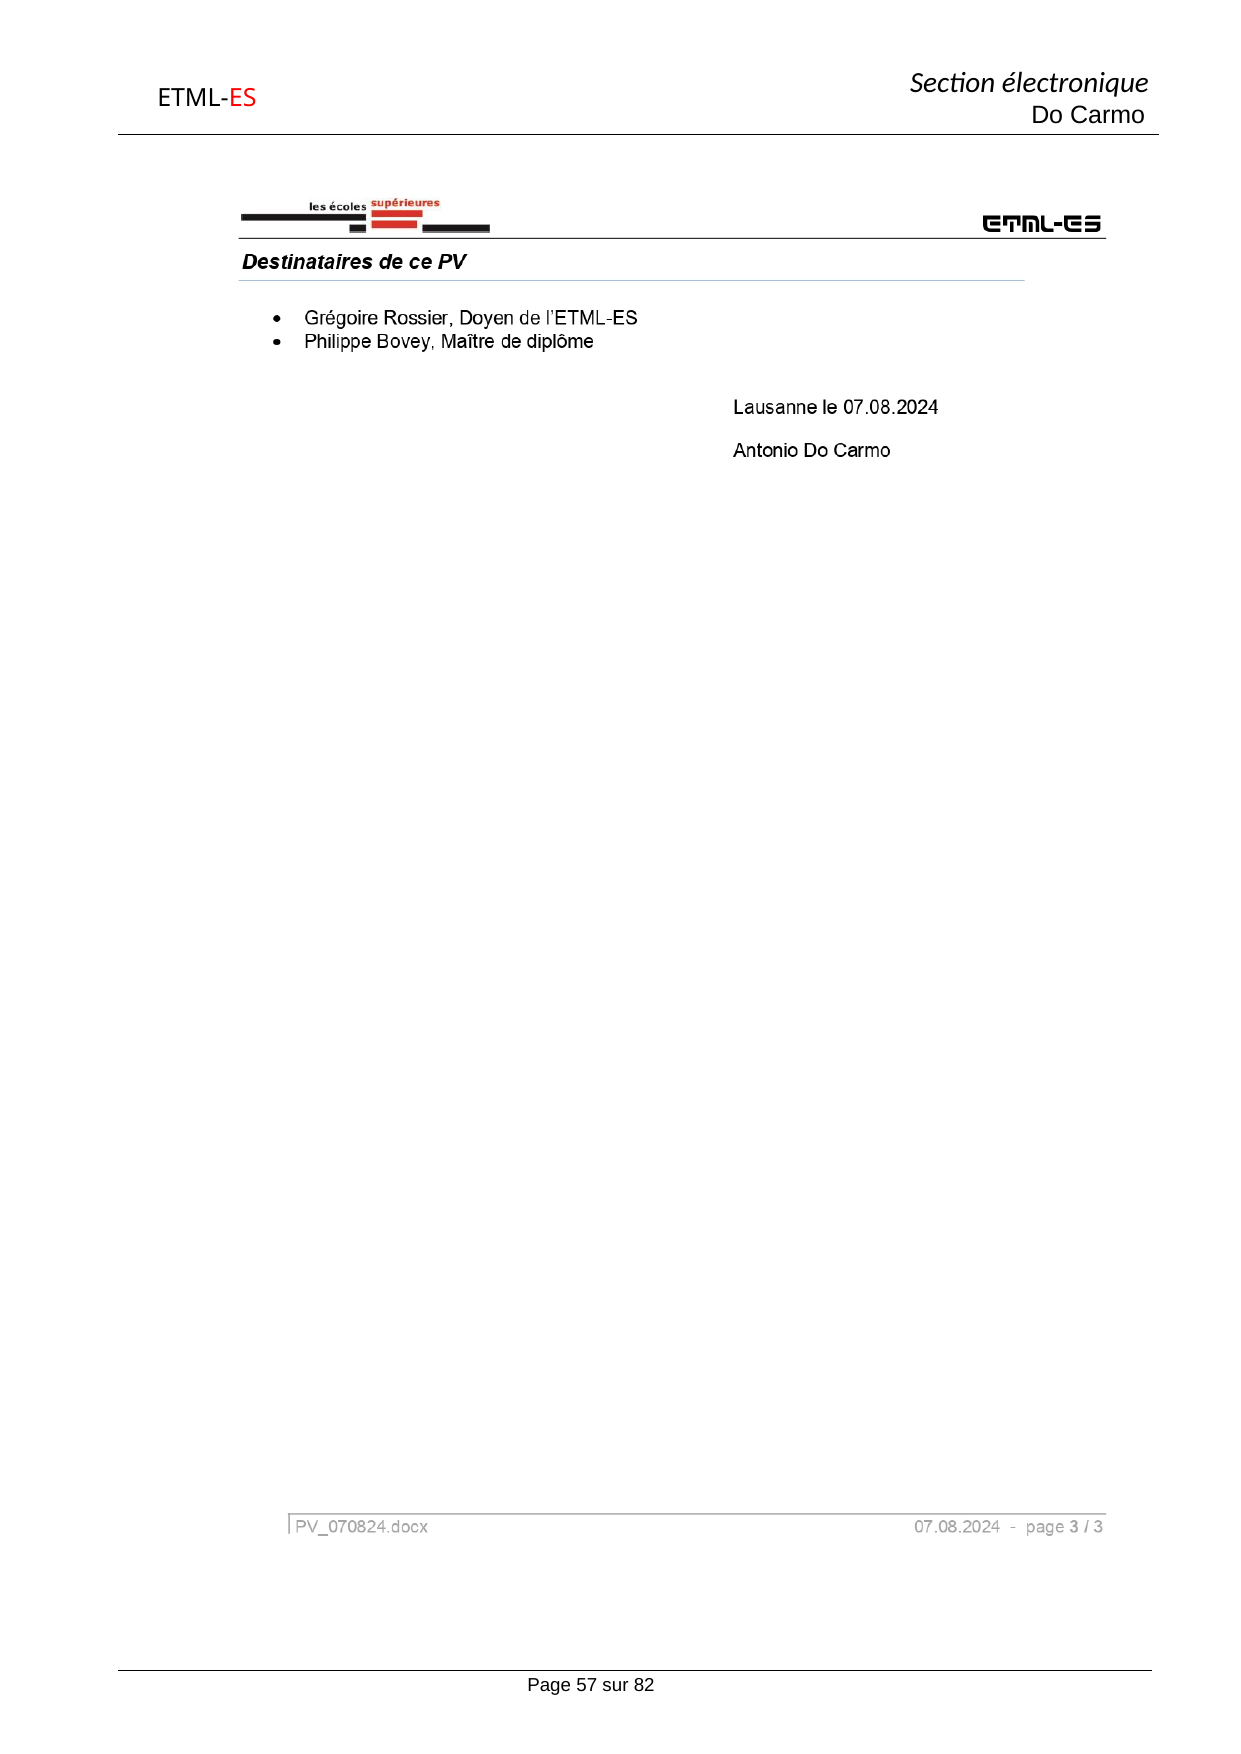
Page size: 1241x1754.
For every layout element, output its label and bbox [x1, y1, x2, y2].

picture [118, 137, 1152, 1597]
